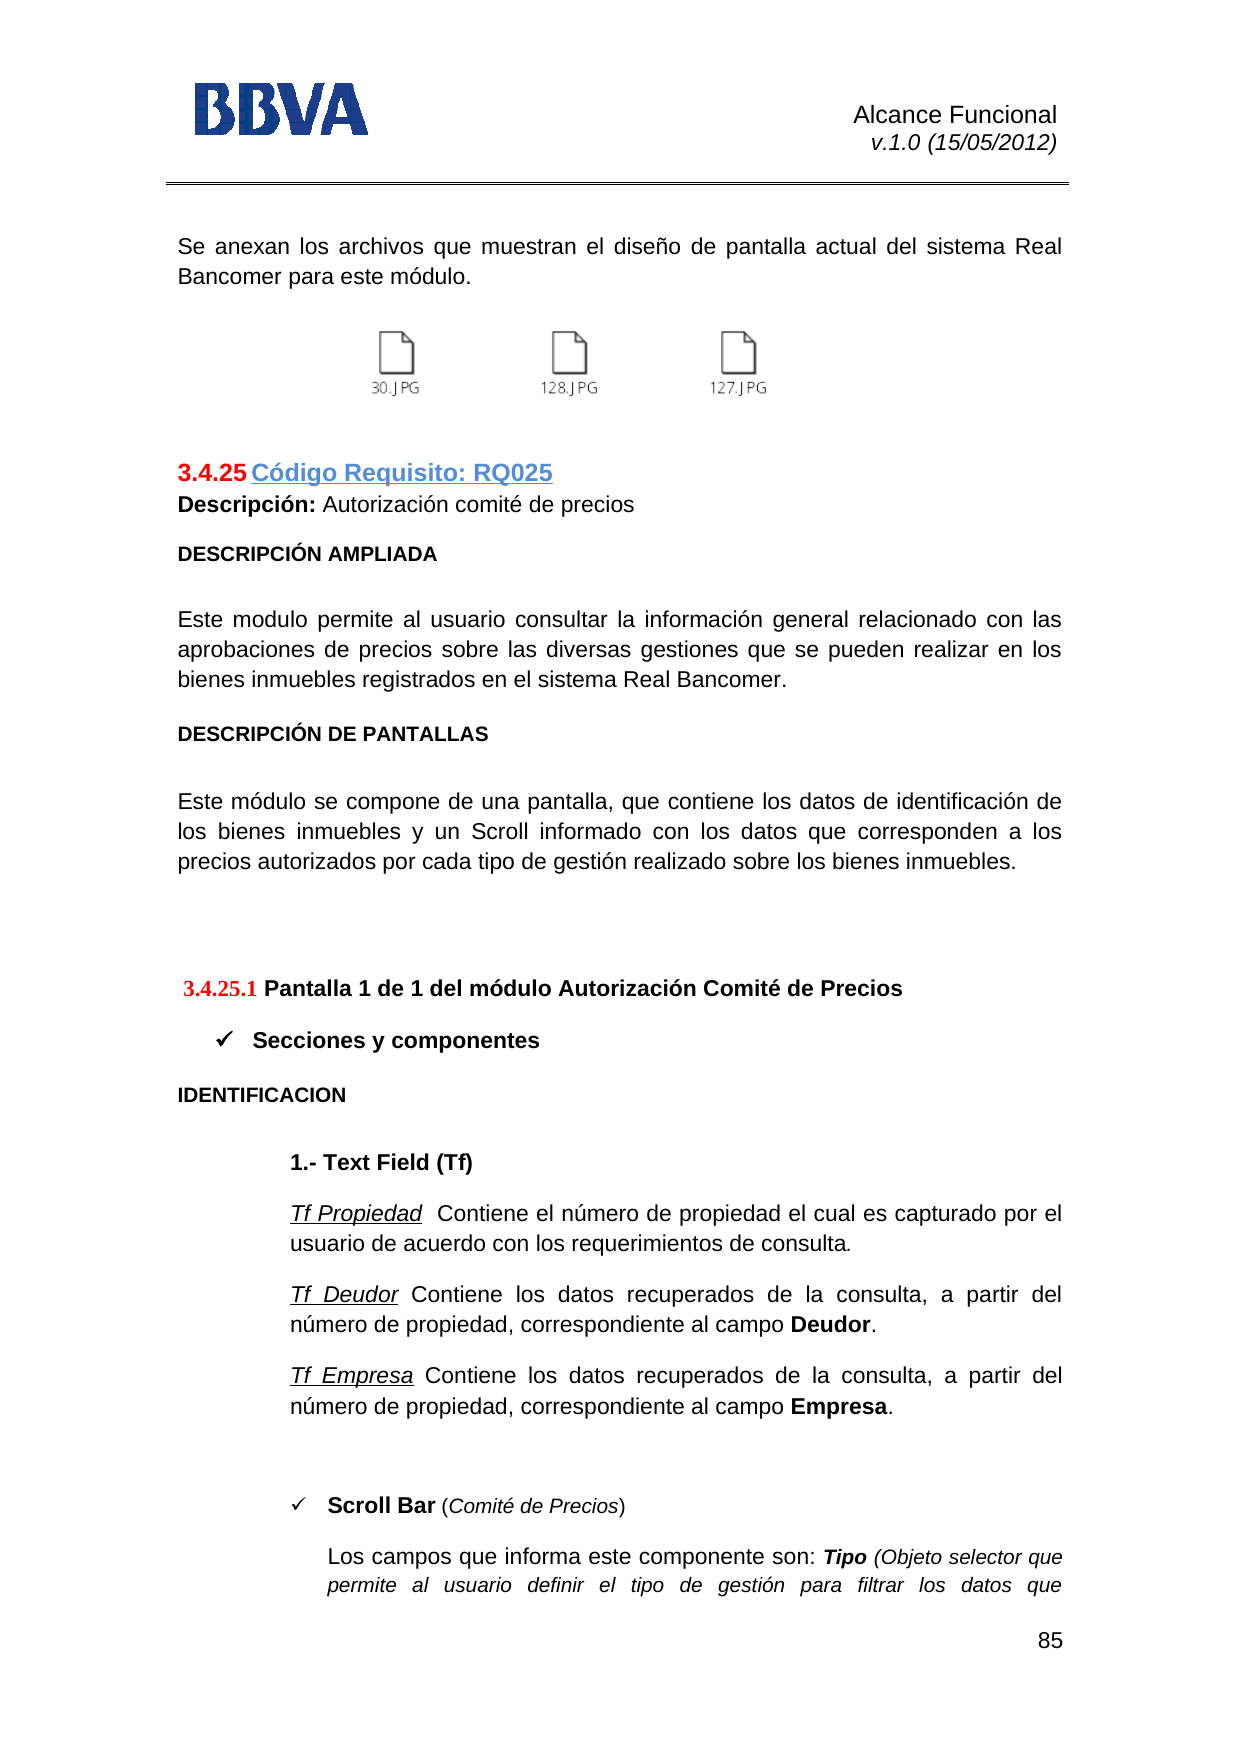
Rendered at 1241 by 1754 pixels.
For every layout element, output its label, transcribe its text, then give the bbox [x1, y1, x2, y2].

text Tf Propiedad Contiene el número de propiedad el cual es capturado por el usuario de acuerdo con los requerimientos de consulta. [290, 1200, 1063, 1257]
text Este modulo permite al usuario consultar la información general relacionado con las aprobaciones de precios sobre las diversas gestiones que se pueden realizar en los bienes inmuebles registrados en el sistema Real Bancomer. [177, 606, 1063, 693]
text Tf Deudor Contiene los datos recuperados de la consulta, a partir del número de propiedad, correspondiente al campo Deudor. [290, 1281, 1063, 1338]
list Scroll Bar (Comité de Precios) [290, 1492, 1063, 1518]
picture [195, 83, 369, 135]
text DESCRIPCIÓN AMPLIADA [177, 542, 1063, 566]
subtitle Código Requisito: RQ025 [177, 458, 1063, 487]
list Secciones y componentes [215, 1027, 1063, 1054]
text Descripción de Pantallas [177, 722, 1063, 746]
text IDENTIFICACION [177, 1083, 1063, 1107]
text 1.- Text Field (Tf) [290, 1149, 1063, 1175]
text Se anexan los archivos que muestran el diseño de pantalla actual del sistema Real Bancomer para este módulo. [177, 233, 1063, 289]
text Este módulo se compone de una pantalla, que contiene los datos de identificación de los bienes inmuebles y un Scroll informado con los datos que corresponden a los precios autorizados por cada tipo de gestión realizado sobre los bienes inmuebles. [177, 788, 1063, 875]
subtitle Pantalla 1 de 1 del módulo Autorización Comité de Precios [183, 974, 1063, 1001]
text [327, 1543, 1063, 1597]
text Tf Empresa Contiene los datos recuperados de la consulta, a partir del número de propiedad, correspondiente al campo Empresa. [290, 1362, 1063, 1419]
text Descripción: Autorización comité de precios [177, 491, 1063, 517]
